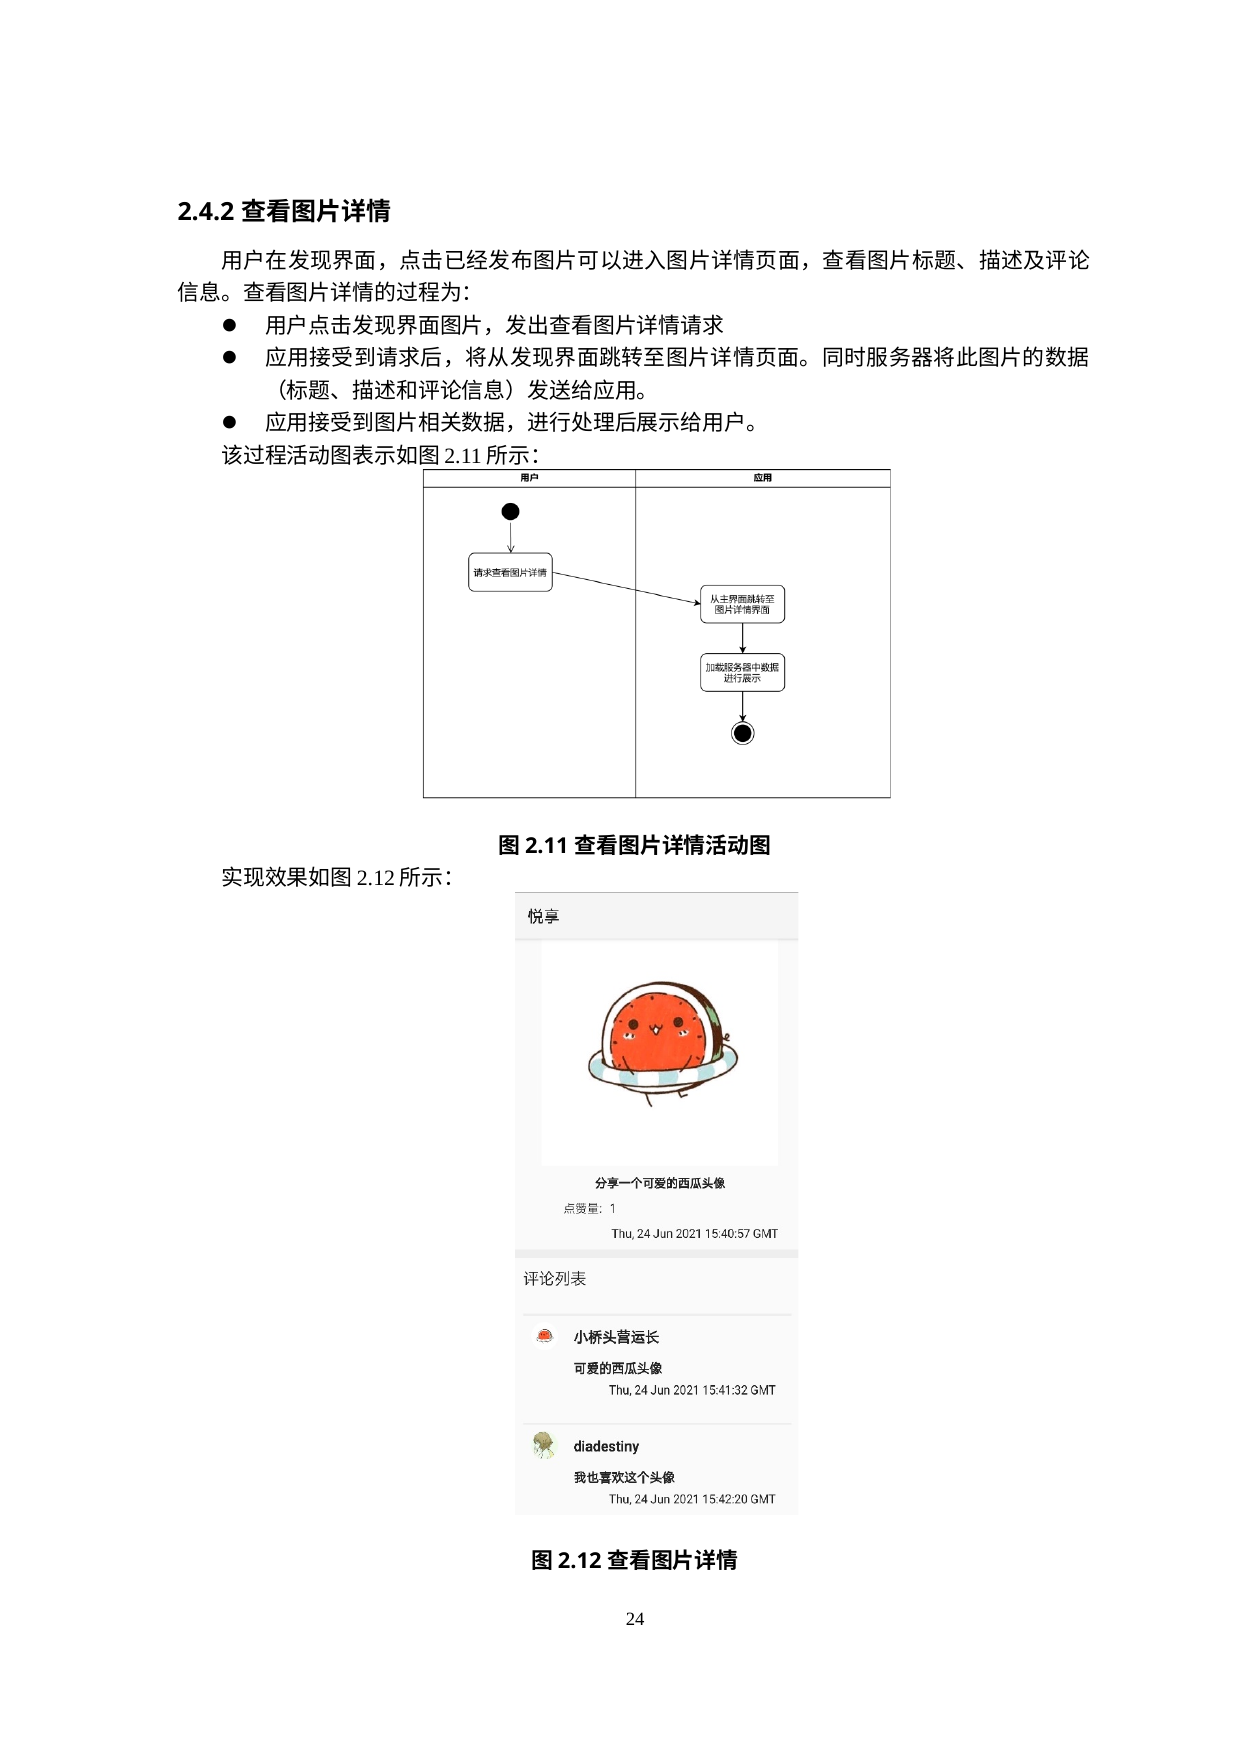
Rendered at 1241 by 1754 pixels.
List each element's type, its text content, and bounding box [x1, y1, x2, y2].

list 用户点击发现界面图片，发出查看图片详情请求 [221, 307, 1092, 340]
text 实现效果如图2.12所示： [221, 860, 1092, 892]
text 该过程活动图表示如图2.11所示： [221, 437, 1092, 470]
picture [422, 469, 891, 808]
text 图2.12 查看图片详情 [177, 1542, 1092, 1575]
list 应用接受到请求后，将从发现界面跳转至图片详情页面。同时服务器将此图片的数据（标题、描述和评论信息）发送给应用。 [221, 340, 1092, 405]
text 图2.11 查看图片详情活动图 [177, 827, 1092, 860]
picture [515, 892, 799, 1515]
list 应用接受到图片相关数据，进行处理后展示给用户。 [221, 405, 1092, 437]
text 用户在发现界面，点击已经发布图片可以进入图片详情页面，查看图片标题、描述及评论信息。查看图片详情的过程为： [177, 242, 1092, 307]
subtitle 2.4.2 查看图片详情 [177, 177, 1092, 242]
